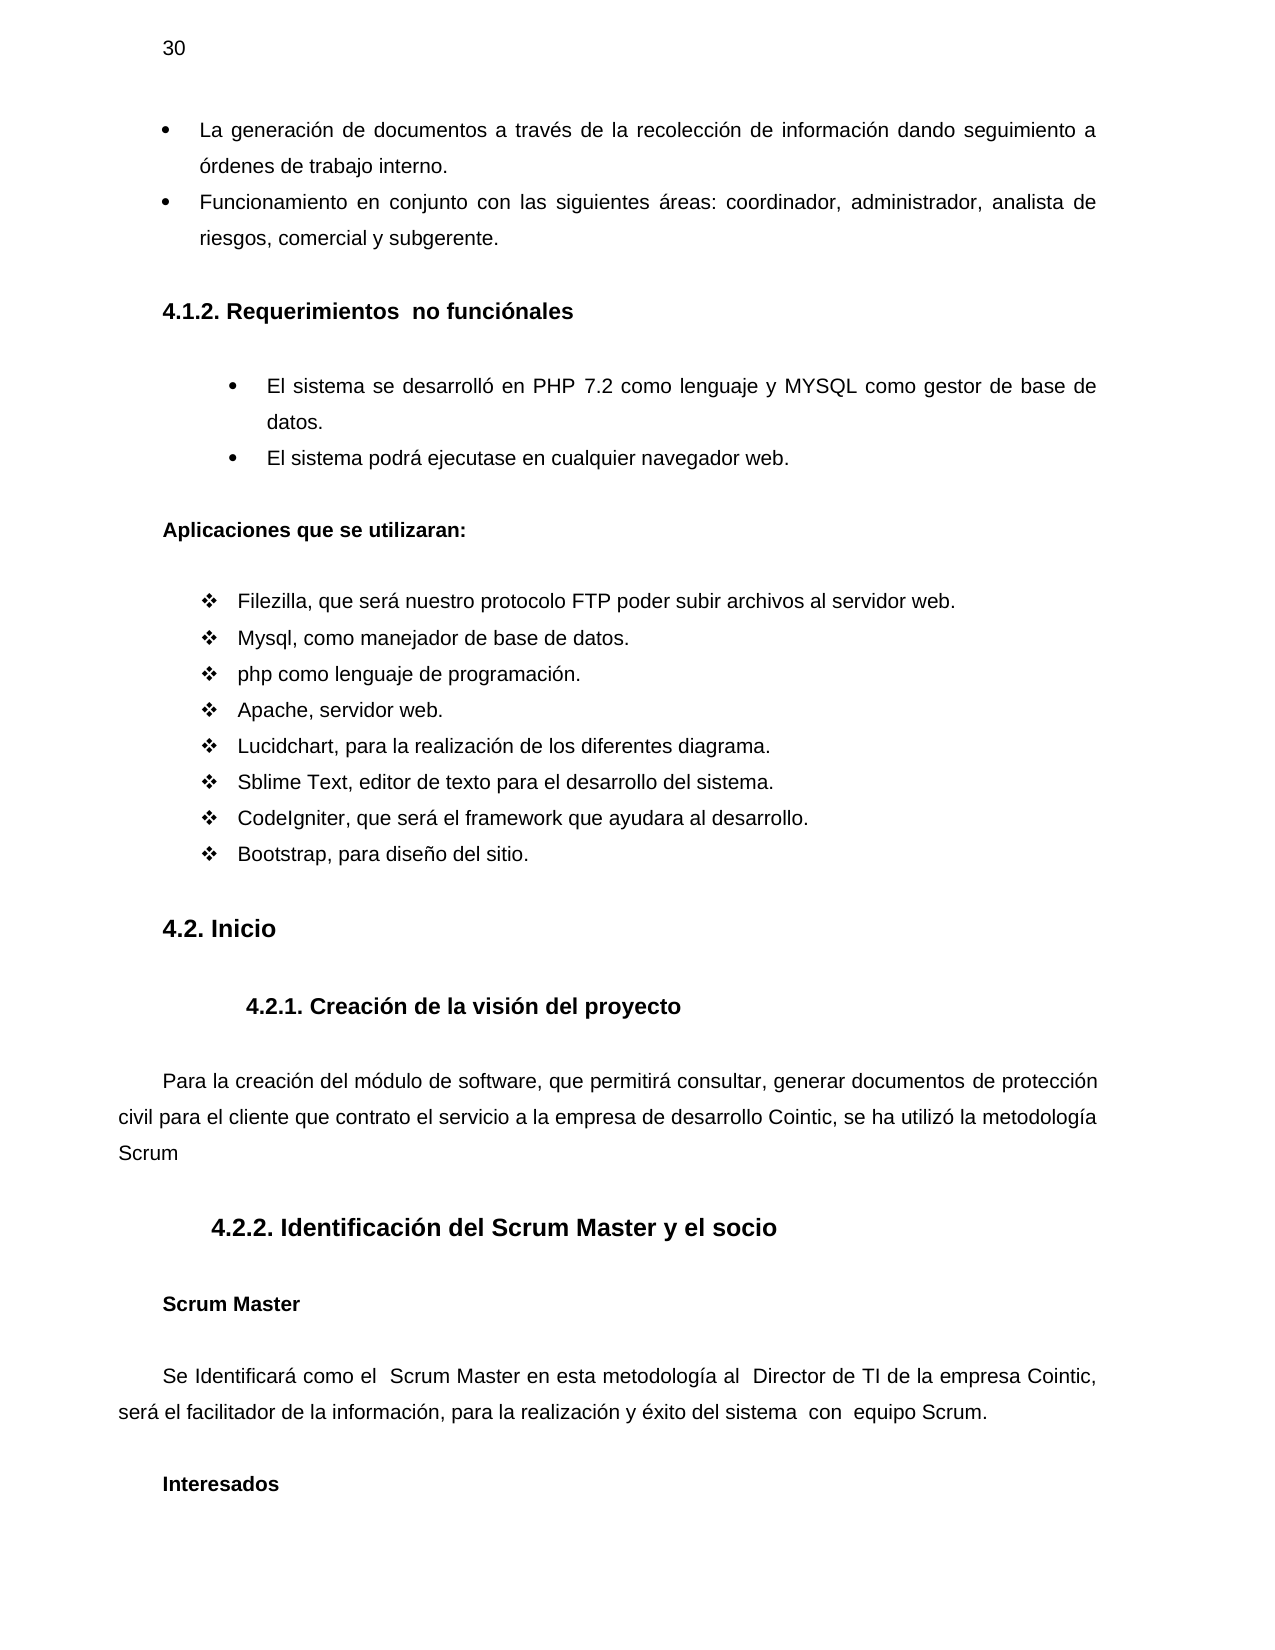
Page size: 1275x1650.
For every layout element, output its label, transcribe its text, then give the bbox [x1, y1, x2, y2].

subtitle 4.1.2. Requerimientos no funciónales [118, 298, 1098, 324]
list Sblime Text, editor de texto para el desarrollo del sistema. [200, 769, 1098, 793]
list El sistema podrá ejecutase en cualquier navegador web. [229, 445, 1098, 469]
subtitle 4.2.1. Creación de la visión del proyecto [118, 993, 1098, 1019]
text Interesados [118, 1472, 1098, 1496]
text Scrum Master [118, 1292, 1098, 1316]
list Bootstrap, para diseño del sitio. [200, 842, 1098, 866]
list Apache, servidor web. [200, 697, 1098, 721]
list El sistema se desarrolló en PHP 7.2 como lenguaje y MYSQL como gestor de base de datos. [229, 373, 1098, 433]
list Mysql, como manejador de base de datos. [200, 625, 1098, 649]
list Lucidchart, para la realización de los diferentes diagrama. [200, 733, 1098, 757]
list php como lenguaje de programación. [200, 661, 1098, 685]
subtitle 4.2. Inicio [118, 913, 1098, 942]
text Se Identificará como el Scrum Master en esta metodología al Director de TI de la empresa Cointic, será el facilitador de la información, para la realización y éxito del sistema con equipo Scrum. [118, 1364, 1098, 1424]
list La generación de documentos a través de la recolección de información dando seguimiento a órdenes de trabajo interno. [162, 118, 1098, 178]
text Para la creación del módulo de software, que permitirá consultar, generar documentos de protección civil para el cliente que contrato el servicio a la empresa de desarrollo Cointic, se ha utilizó la metodología Scrum [118, 1069, 1098, 1165]
text Aplicaciones que se utilizaran: [118, 517, 1098, 541]
list CodeIgniter, que será el framework que ayudara al desarrollo. [200, 806, 1098, 829]
subtitle 4.2.2. Identificación del Scrum Master y el socio [118, 1213, 1098, 1242]
list Filezilla, que será nuestro protocolo FTP poder subir archivos al servidor web. [200, 589, 1098, 613]
list Funcionamiento en conjunto con las siguientes áreas: coordinador, administrador, analista de riesgos, comercial y subgerente. [162, 190, 1098, 250]
